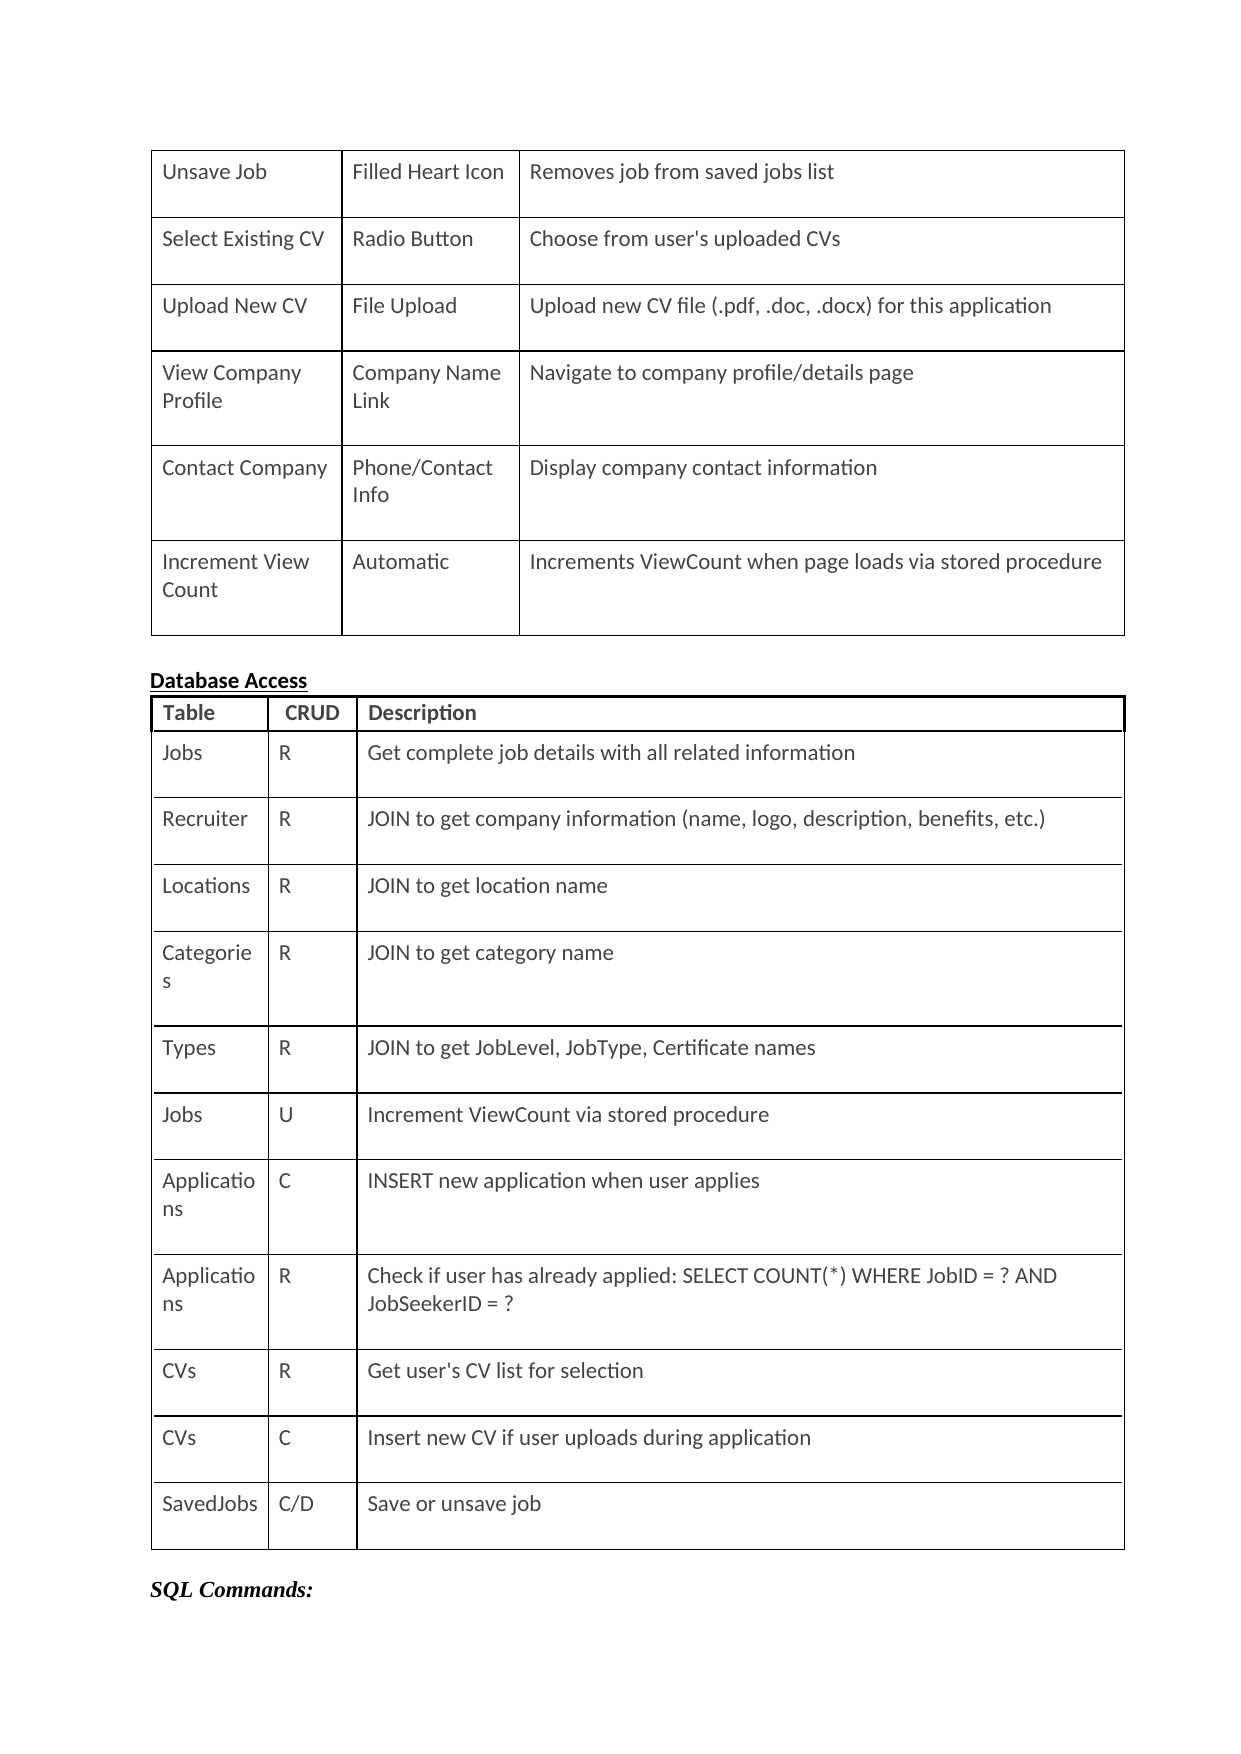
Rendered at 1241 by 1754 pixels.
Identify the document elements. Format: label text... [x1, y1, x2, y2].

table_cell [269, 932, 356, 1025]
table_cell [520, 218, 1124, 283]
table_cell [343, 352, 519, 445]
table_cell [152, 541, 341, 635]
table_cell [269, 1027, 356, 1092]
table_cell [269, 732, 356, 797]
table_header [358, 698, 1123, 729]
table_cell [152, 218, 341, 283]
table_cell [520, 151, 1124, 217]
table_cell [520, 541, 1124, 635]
text SQL Commands: [150, 1576, 1090, 1603]
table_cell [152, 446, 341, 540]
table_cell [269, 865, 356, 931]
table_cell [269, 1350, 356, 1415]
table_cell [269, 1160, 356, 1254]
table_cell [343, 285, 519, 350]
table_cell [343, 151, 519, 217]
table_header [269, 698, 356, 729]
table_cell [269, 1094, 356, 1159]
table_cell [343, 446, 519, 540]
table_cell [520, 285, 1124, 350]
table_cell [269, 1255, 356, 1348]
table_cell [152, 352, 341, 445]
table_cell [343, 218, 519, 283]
subtitle Database Access [150, 666, 1090, 694]
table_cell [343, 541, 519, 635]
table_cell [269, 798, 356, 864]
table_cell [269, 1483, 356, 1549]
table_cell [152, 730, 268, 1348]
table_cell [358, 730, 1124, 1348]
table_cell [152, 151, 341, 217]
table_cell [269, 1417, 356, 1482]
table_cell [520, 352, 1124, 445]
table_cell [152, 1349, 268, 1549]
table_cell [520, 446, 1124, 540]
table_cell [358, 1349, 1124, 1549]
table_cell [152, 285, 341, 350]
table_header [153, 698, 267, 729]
